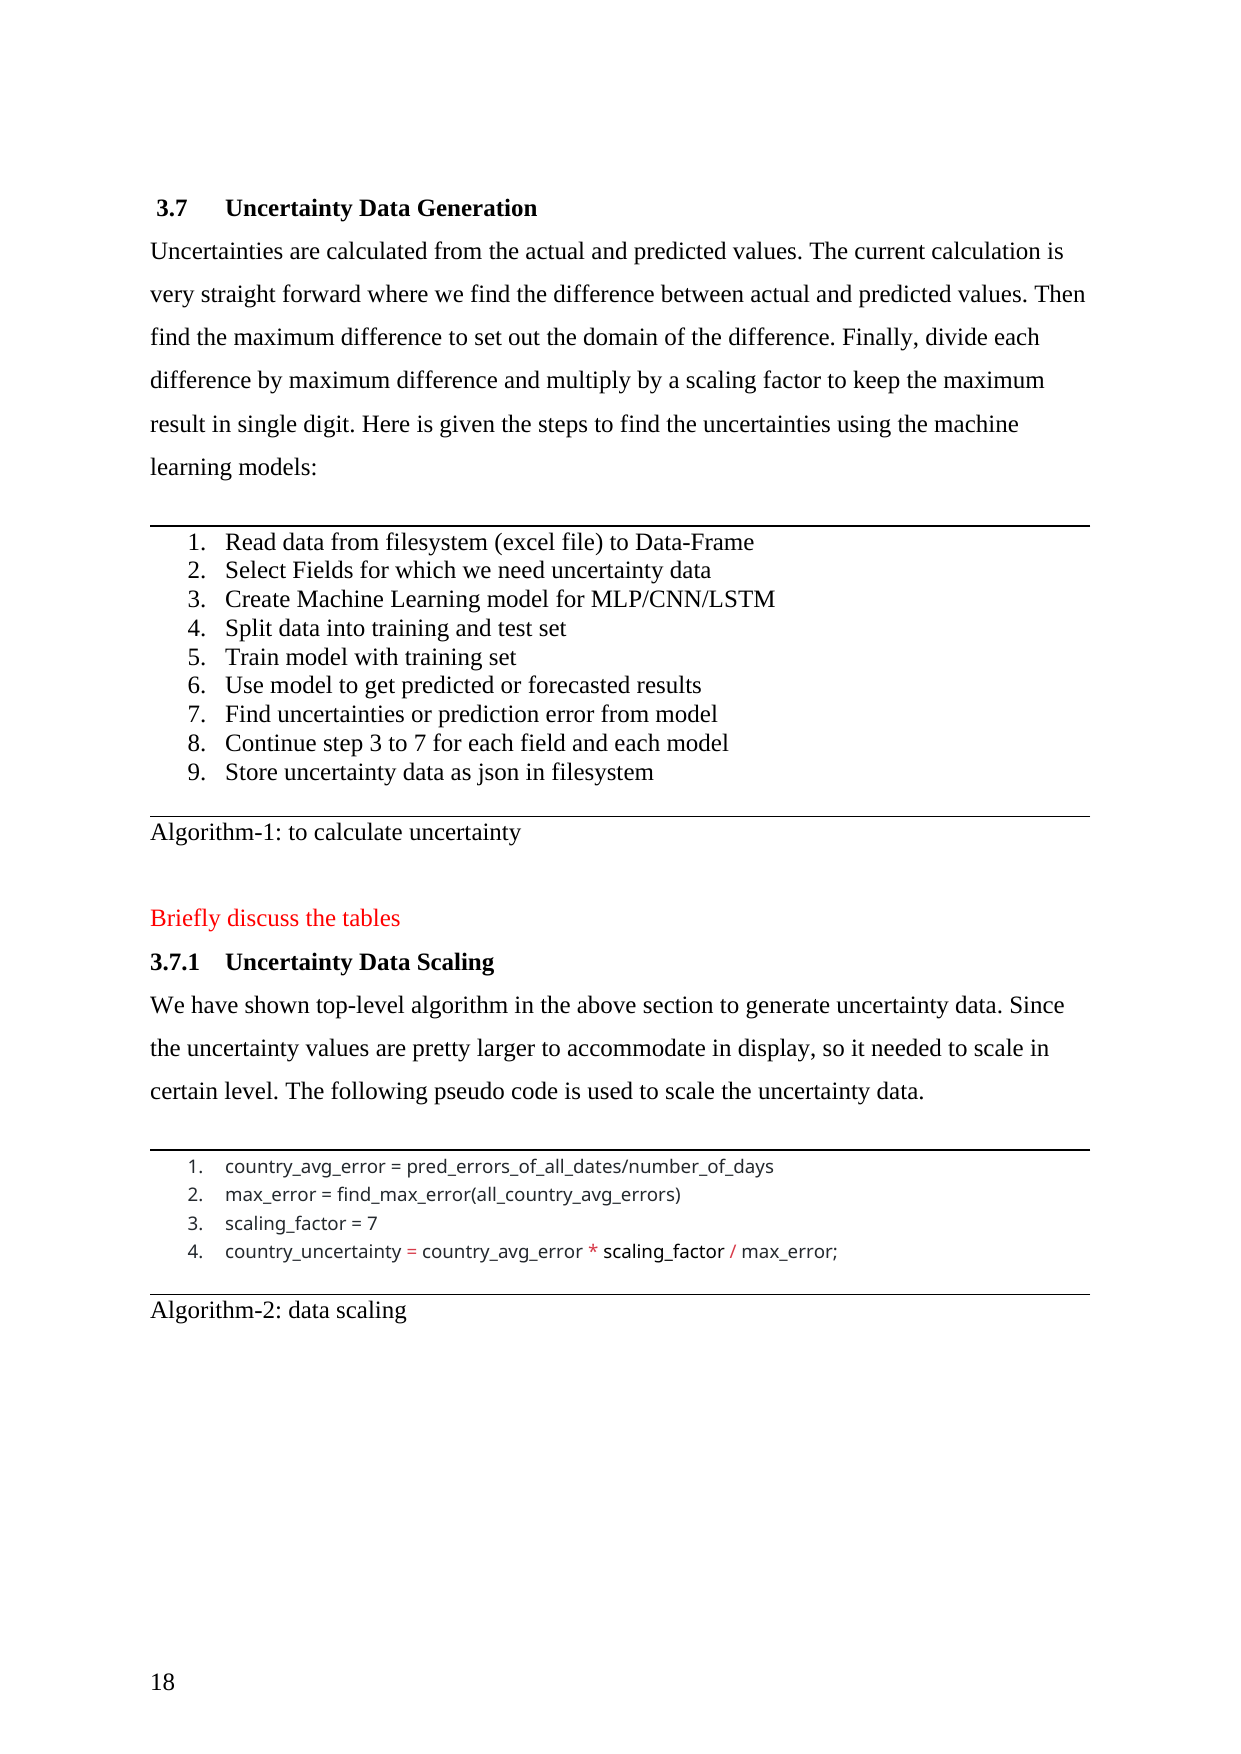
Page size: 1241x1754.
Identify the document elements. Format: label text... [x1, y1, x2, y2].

list max_error = find_max_error(all_country_avg_errors) [187, 1179, 1090, 1207]
list Find uncertainties or prediction error from model [187, 699, 1090, 728]
text 3.7.1 Uncertainty Data Scaling [150, 947, 1090, 975]
list Create Machine Learning model for MLP/CNN/LSTM [187, 584, 1090, 613]
text Briefly discuss the tables [150, 903, 1090, 932]
list country_uncertainty = country_avg_error * scaling_factor / max_error; [187, 1235, 1090, 1263]
list Continue step 3 to 7 for each field and each model [187, 728, 1090, 757]
list Train model with training set [187, 642, 1090, 671]
text Algorithm-1: to calculate uncertainty [150, 817, 1090, 846]
text 3.7 Uncertainty Data Generation [150, 193, 1090, 222]
list Read data from filesystem (excel file) to Data-Frame [187, 527, 1090, 556]
list Split data into training and test set [187, 613, 1090, 642]
text Uncertainties are calculated from the actual and predicted values. The current calculation is very straight forward where we find the difference between actual and predicted values. Then find the maximum difference to set out the domain of the difference. Finally, divide each difference by maximum difference and multiply by a scaling factor to keep the maximum result in single digit. Here is given the steps to find the uncertainties using the machine learning models: [150, 236, 1090, 481]
list Select Fields for which we need uncertainty data [187, 556, 1090, 584]
list country_avg_error = pred_errors_of_all_dates/number_of_days [187, 1151, 1090, 1179]
text We have shown top-level algorithm in the above section to generate uncertainty data. Since the uncertainty values are pretty larger to accommodate in display, so it needed to scale in certain level. The following pseudo code is used to scale the uncertainty data. [150, 990, 1090, 1105]
list scaling_factor = 7 [187, 1207, 1090, 1235]
text Algorithm-2: data scaling [150, 1295, 1090, 1324]
list Use model to get predicted or forecasted results [187, 671, 1090, 699]
list Store uncertainty data as json in filesystem [187, 757, 1090, 786]
